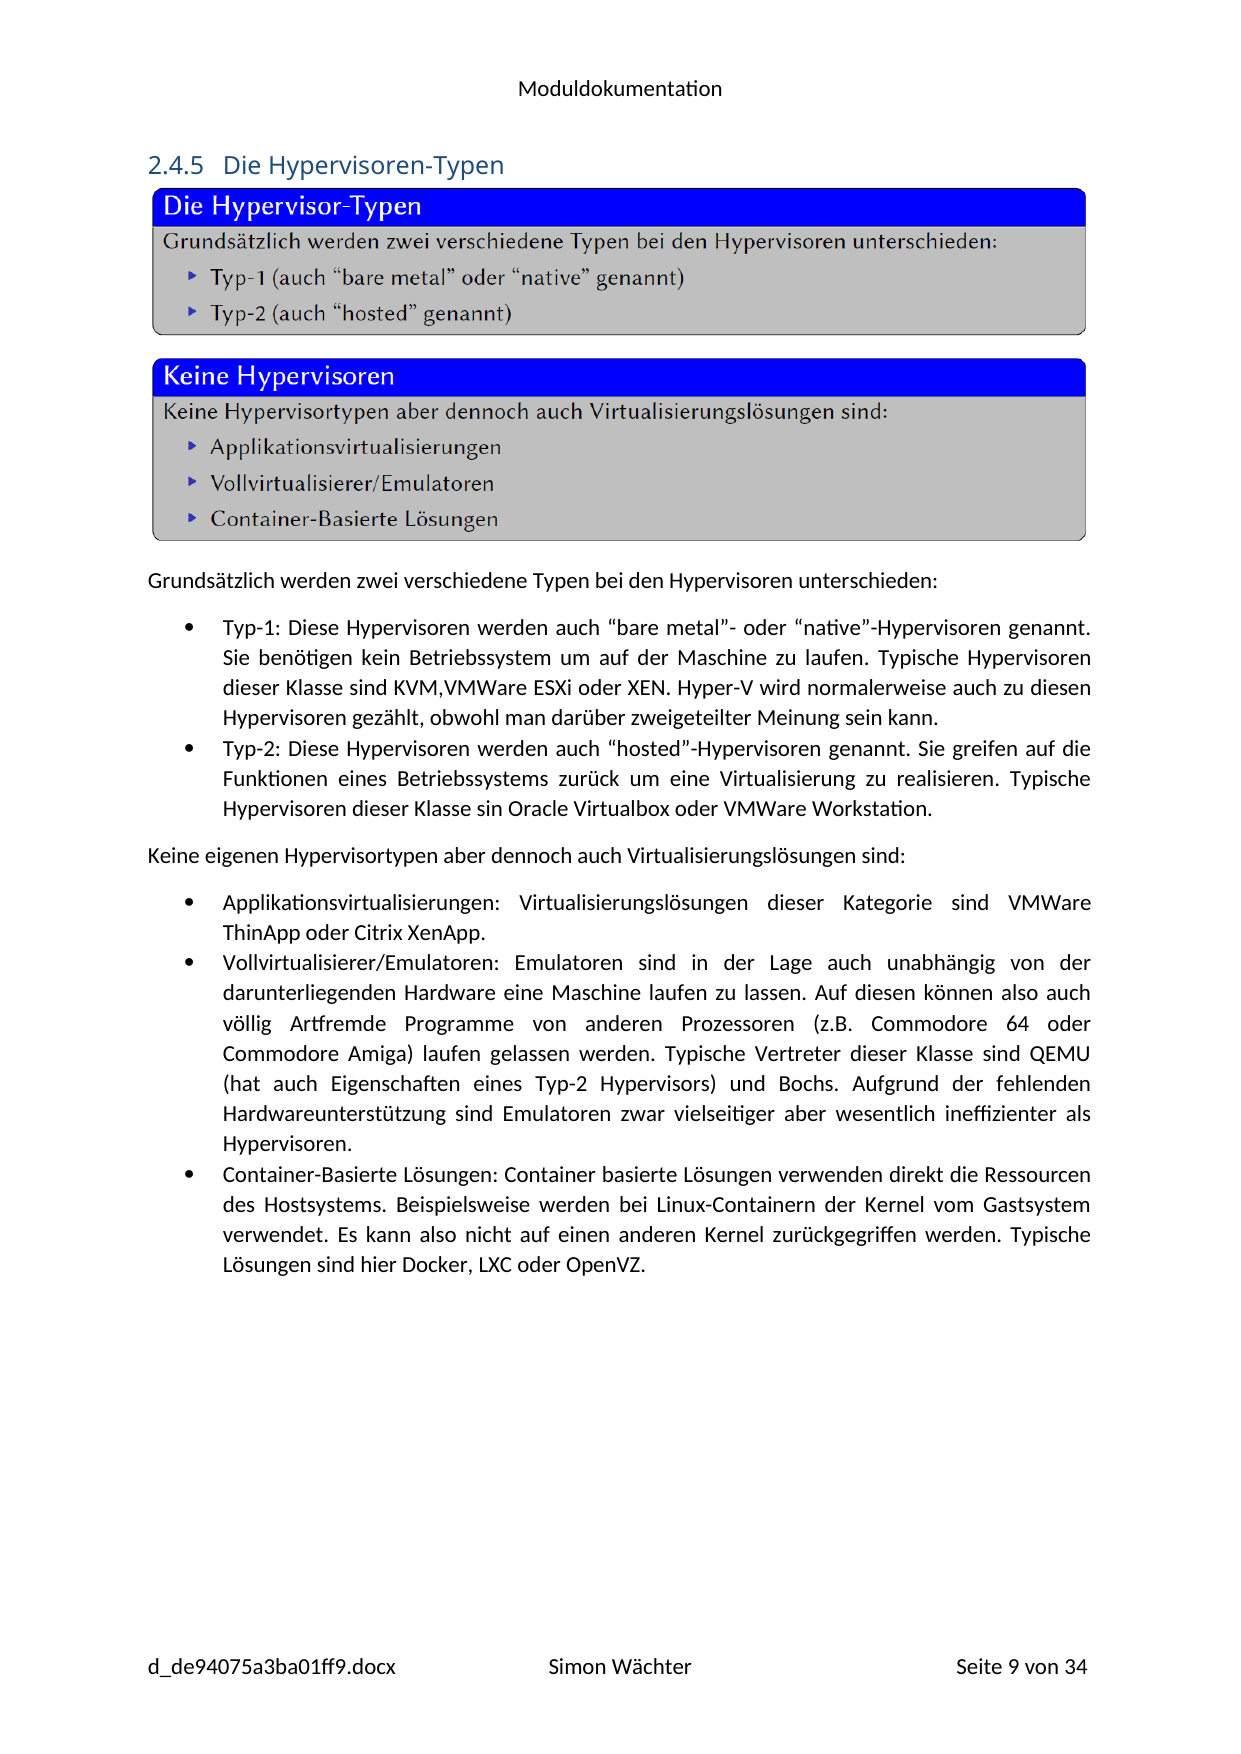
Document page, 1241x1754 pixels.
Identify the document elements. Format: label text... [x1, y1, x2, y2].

subtitle Die Hypervisoren-Typen [148, 148, 1093, 182]
list Applikationsvirtualisierungen: Virtualisierungslösungen dieser Kategorie sind VMWare ThinApp oder Citrix XenApp. [185, 888, 1093, 946]
list Container-Basierte Lösungen: Container basierte Lösungen verwenden direkt die Ressourcen des Hostsystems. Beispielsweise werden bei Linux-Containern der Kernel vom Gastsystem verwendet. Es kann also nicht auf einen anderen Kernel zurückgegriffen werden. Typische Lösungen sind hier Docker, LXC oder OpenVZ. [185, 1160, 1093, 1278]
text Keine eigenen Hypervisortypen aber dennoch auch Virtualisierungslösungen sind: [148, 841, 1093, 869]
text Grundsätzlich werden zwei verschiedene Typen bei den Hypervisoren unterschieden: [148, 566, 1093, 594]
list Typ-2: Diese Hypervisoren werden auch “hosted”-Hypervisoren genannt. Sie greifen auf die Funktionen eines Betriebssystems zurück um eine Virtualisierung zu realisieren. Typische Hypervisoren dieser Klasse sin Oracle Virtualbox oder VMWare Workstation. [185, 734, 1093, 822]
list Vollvirtualisierer/Emulatoren: Emulatoren sind in der Lage auch unabhängig von der darunterliegenden Hardware eine Maschine laufen zu lassen. Auf diesen können also auch völlig Artfremde Programme von anderen Prozessoren (z.B. Commodore 64 oder Commodore Amiga) laufen gelassen werden. Typische Vertreter dieser Klasse sind QEMU (hat auch Eigenschaften eines Typ-2 Hypervisors) und Bochs. Aufgrund der fehlenden Hardwareunterstützung sind Emulatoren zwar vielseitiger aber wesentlich ineffizienter als Hypervisoren. [185, 948, 1093, 1158]
list Typ-1: Diese Hypervisoren werden auch “bare metal”- oder “native”-Hypervisoren genannt. Sie benötigen kein Betriebssystem um auf der Maschine zu laufen. Typische Hypervisoren dieser Klasse sind KVM,VMWare ESXi oder XEN. Hyper-V wird normalerweise auch zu diesen Hypervisoren gezählt, obwohl man darüber zweigeteilter Meinung sein kann. [185, 613, 1093, 732]
picture [147, 184, 1093, 548]
